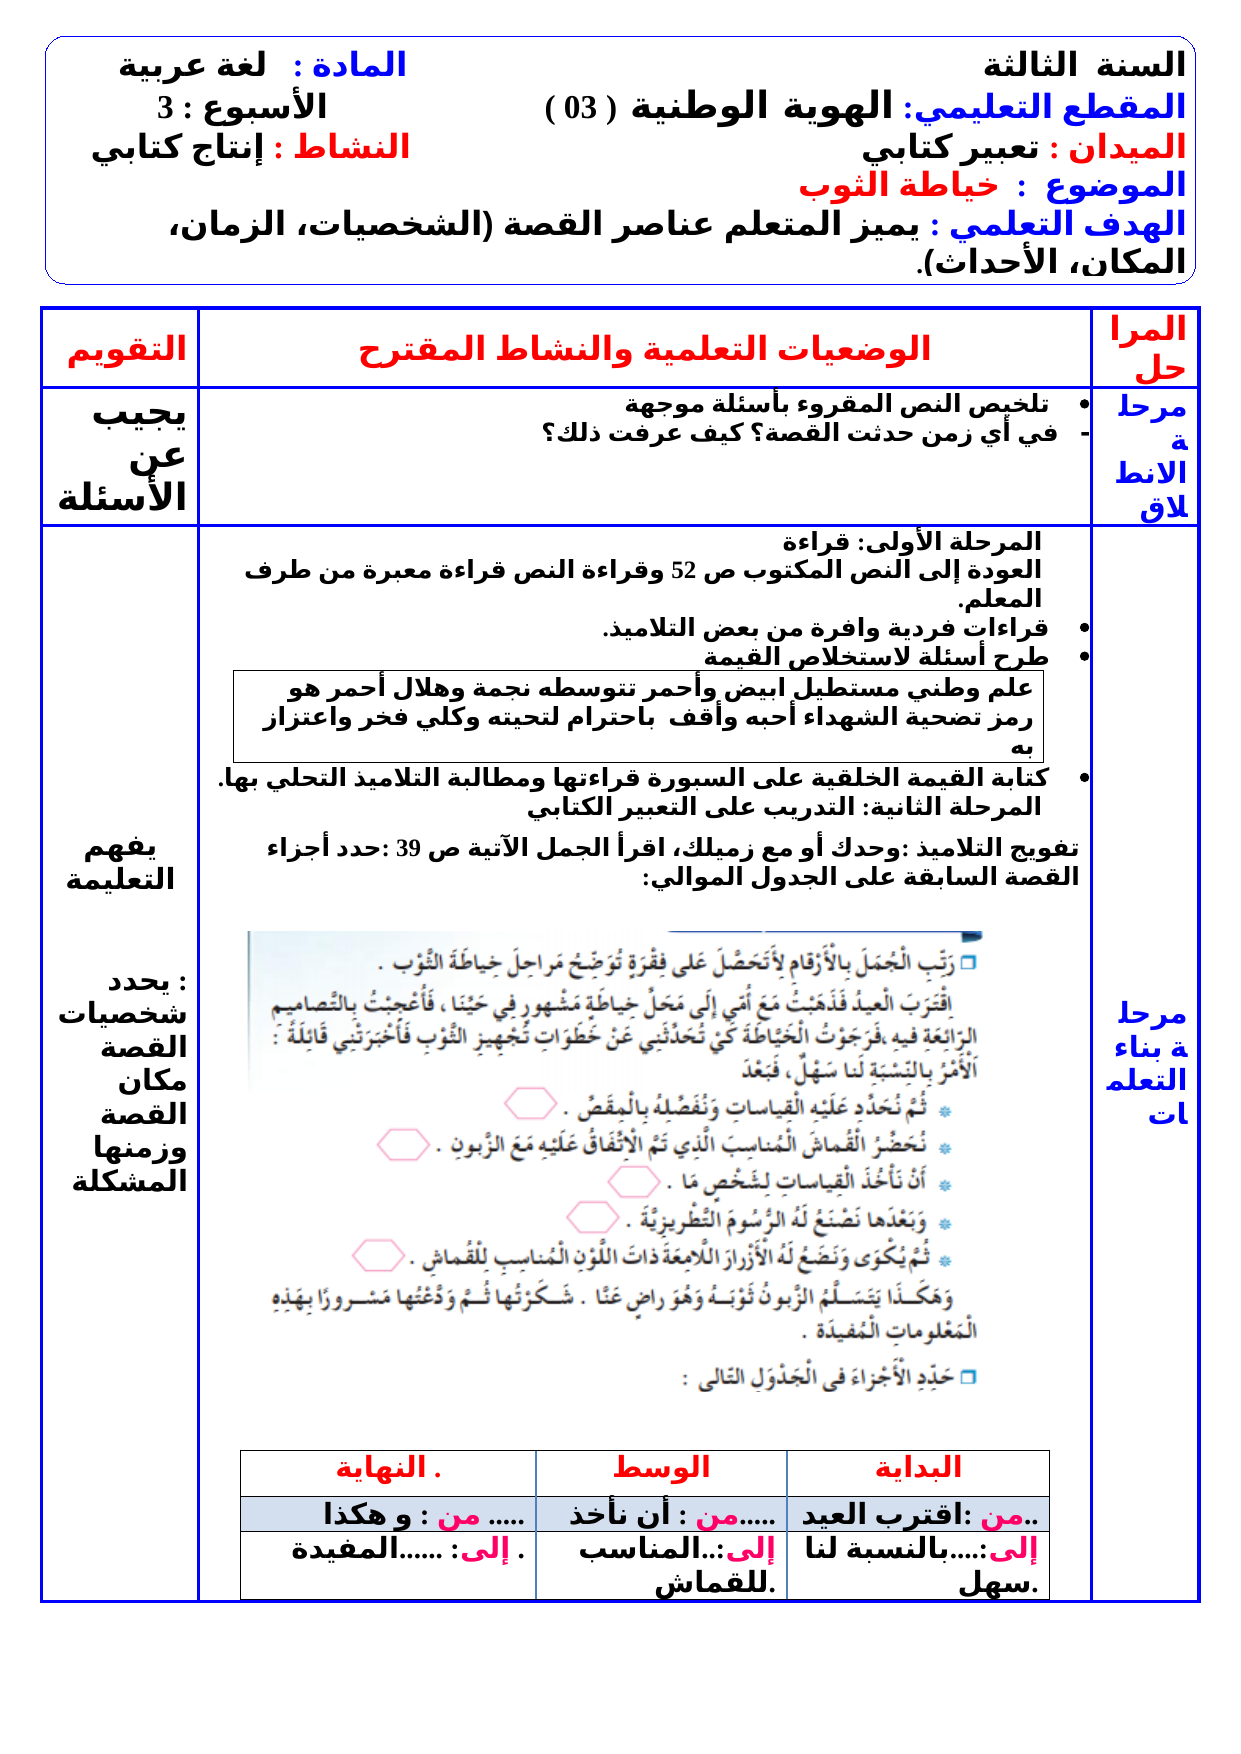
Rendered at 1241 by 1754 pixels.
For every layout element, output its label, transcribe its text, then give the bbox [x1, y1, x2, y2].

table_header التقويم [43, 310, 197, 386]
table_cell يفهم التعليمة يحدد : شخصيات القصة مكان القصة وزمنها المشكلة [43, 527, 197, 1600]
table_cell مرحلة بناء التعلمات [1093, 527, 1197, 1600]
table_cell مرحلة الانطلاق [1093, 389, 1197, 523]
table_header الوضعيات التعلمية والنشاط المقترح [200, 310, 1090, 386]
picture [247, 931, 1005, 1392]
table_header المراحل [1093, 310, 1197, 386]
table_cell تلخيص النص المقروء بأسئلة موجهة في أي زمن حدثت القصة؟ كيف عرفت ذلك؟ [200, 389, 1090, 523]
table_cell المرحلة الأولى: قراءة العودة إلى النص المكتوب ص 52 وقراءة النص قراءة معبرة من طرف المعلم. قراءات فردية وافرة من بعض التلاميذ. طرح أسئلة لاستخلاص القيمة علم وطني مستطيل ابيض وأحمر تتوسطه نجمة وهلال أحمر هو رمز تضحية الشهداء أحبه وأقف باحترام لتحيته وكلي فخر واعتزاز به كتابة القيمة الخلقية على السبورة قراءتها ومطالبة التلاميذ التحلي بها. المرحلة الثانية: التدريب على التعبير الكتابي تفويج التلاميذ :وحدك أو مع زميلك، اقرأ الجمل الآتية ص 39 :حدد أجزاء القصة السابقة على الجدول الموالي: [200, 527, 1090, 1600]
table_cell يجيب عن الأسئلة [43, 389, 197, 523]
